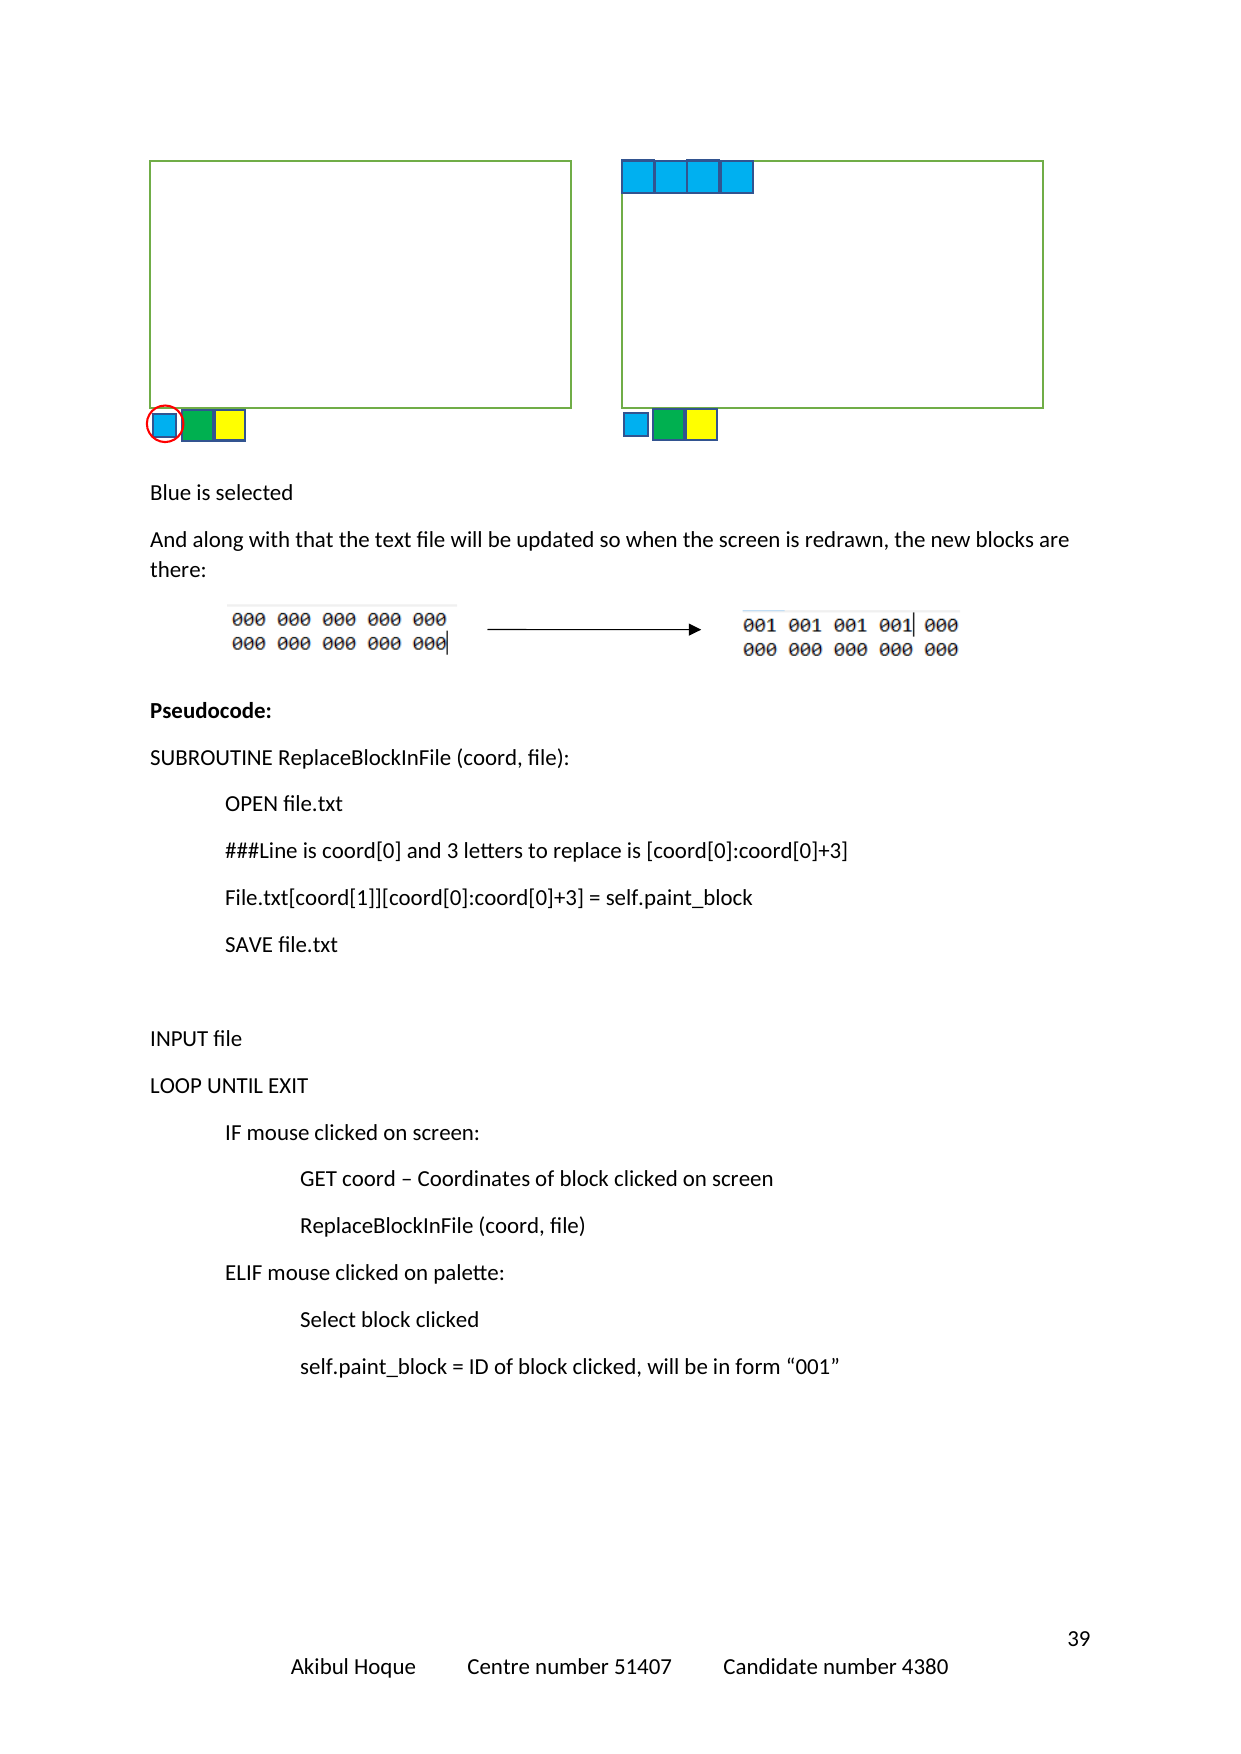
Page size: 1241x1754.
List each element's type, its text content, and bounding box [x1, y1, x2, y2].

text SAVE file.txt [150, 930, 1090, 958]
text File.txt[coord[1]][coord[0]:coord[0]+3] = self.paint_block [150, 883, 1090, 911]
text And along with that the text file will be updated so when the screen is redrawn, the new blocks are there: [150, 525, 1090, 583]
text Blue is selected [150, 478, 1090, 506]
text LOOP UNTIL EXIT [150, 1071, 1090, 1099]
text GET coord – Coordinates of block clicked on screen [150, 1164, 1090, 1193]
text INPUT file [150, 1024, 1090, 1052]
text ###Line is coord[0] and 3 letters to replace is [coord[0]:coord[0]+3] [150, 836, 1090, 864]
text ELIF mouse clicked on palette: [150, 1258, 1090, 1286]
text self.paint_block = ID of block clicked, will be in form “001” [150, 1352, 1090, 1380]
text Select block clicked [150, 1305, 1090, 1333]
text Pseudocode: [150, 696, 1090, 724]
text SUBROUTINE ReplaceBlockInFile (coord, file): [150, 743, 1090, 771]
text ReplaceBlockInFile (coord, file) [150, 1211, 1090, 1239]
text OPEN file.txt [150, 789, 1090, 818]
text IF mouse clicked on screen: [150, 1118, 1090, 1146]
